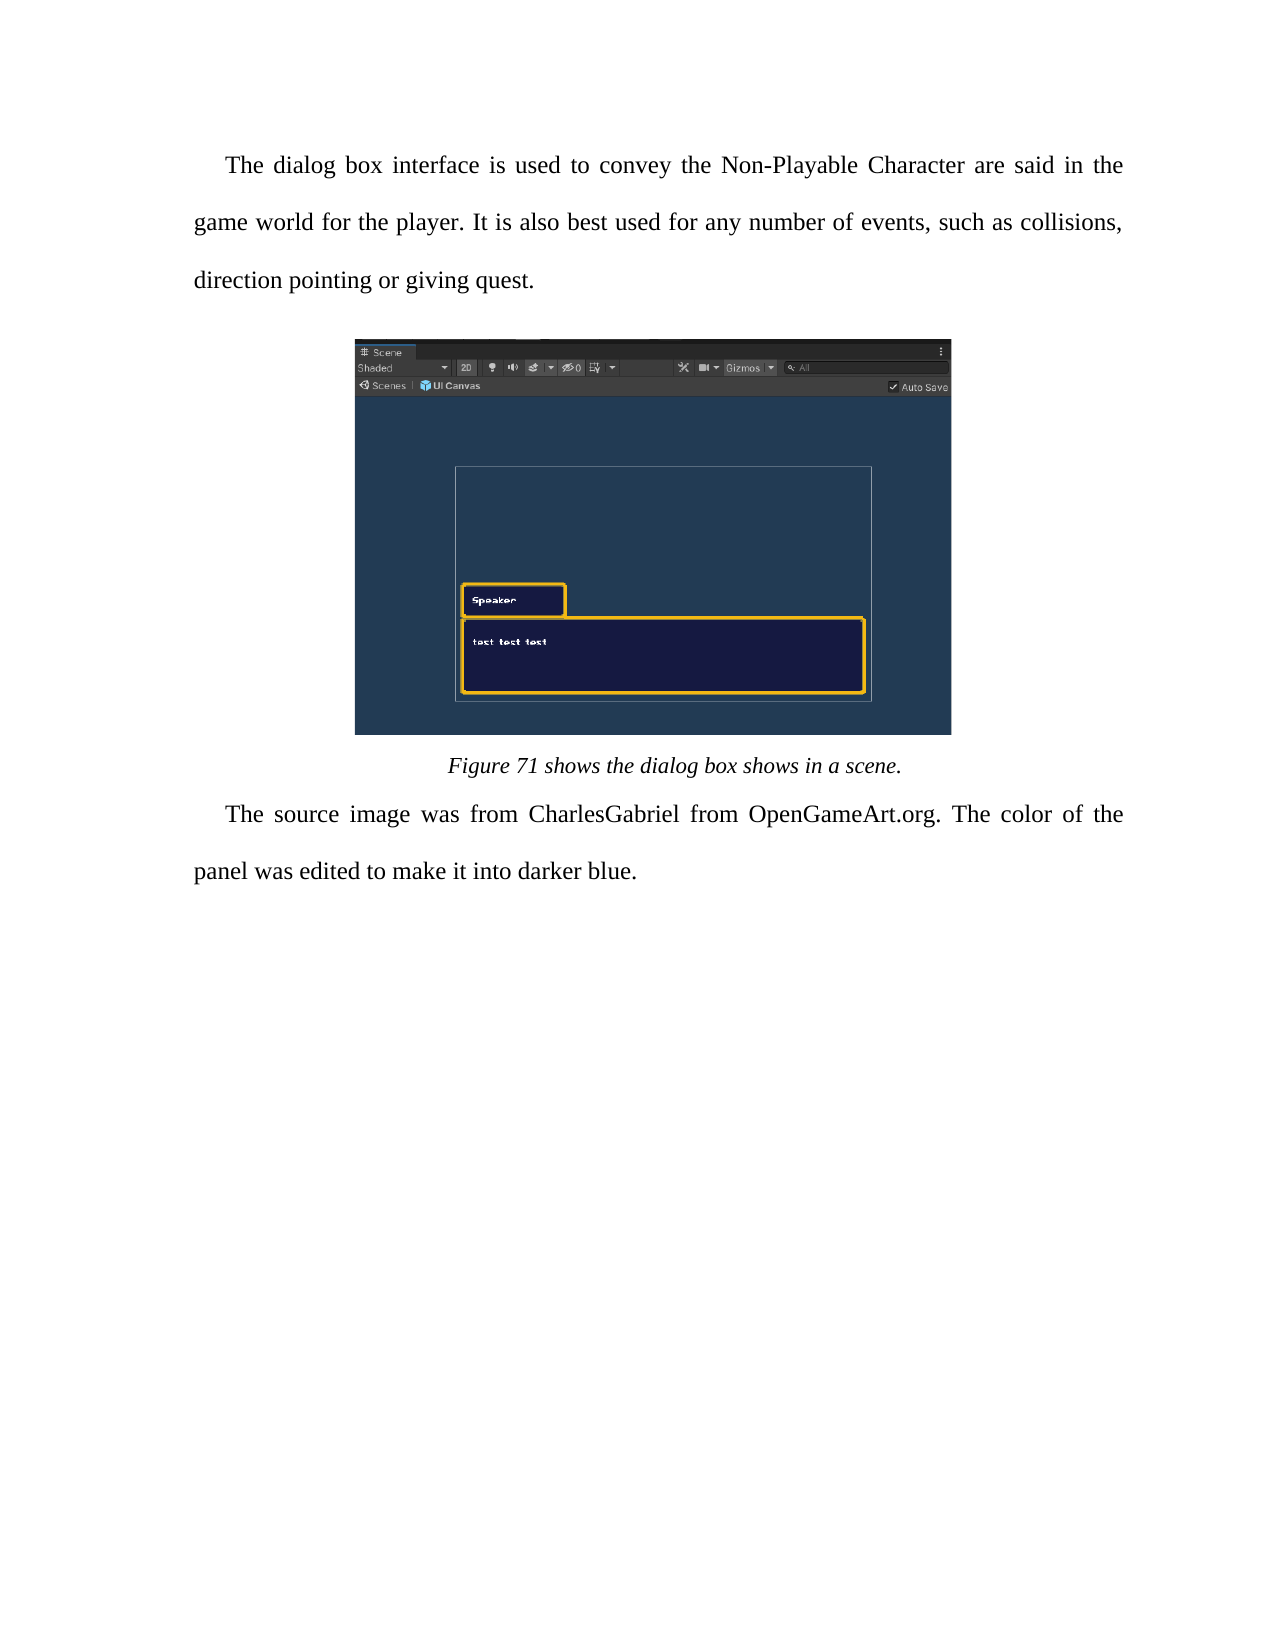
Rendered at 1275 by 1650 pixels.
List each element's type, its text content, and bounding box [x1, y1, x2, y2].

text The dialog box interface is used to convey the Non-Playable Character are said in the game world for the player. It is also best used for any number of events, such as collisions, direction pointing or giving quest. [194, 150, 1125, 294]
text Figure shows the dialog box shows in a scene. [194, 752, 1125, 778]
text The source image was from CharlesGabriel from OpenGameArt.org. The color of the panel was edited to make it into darker blue. [194, 799, 1125, 885]
picture [354, 339, 952, 735]
